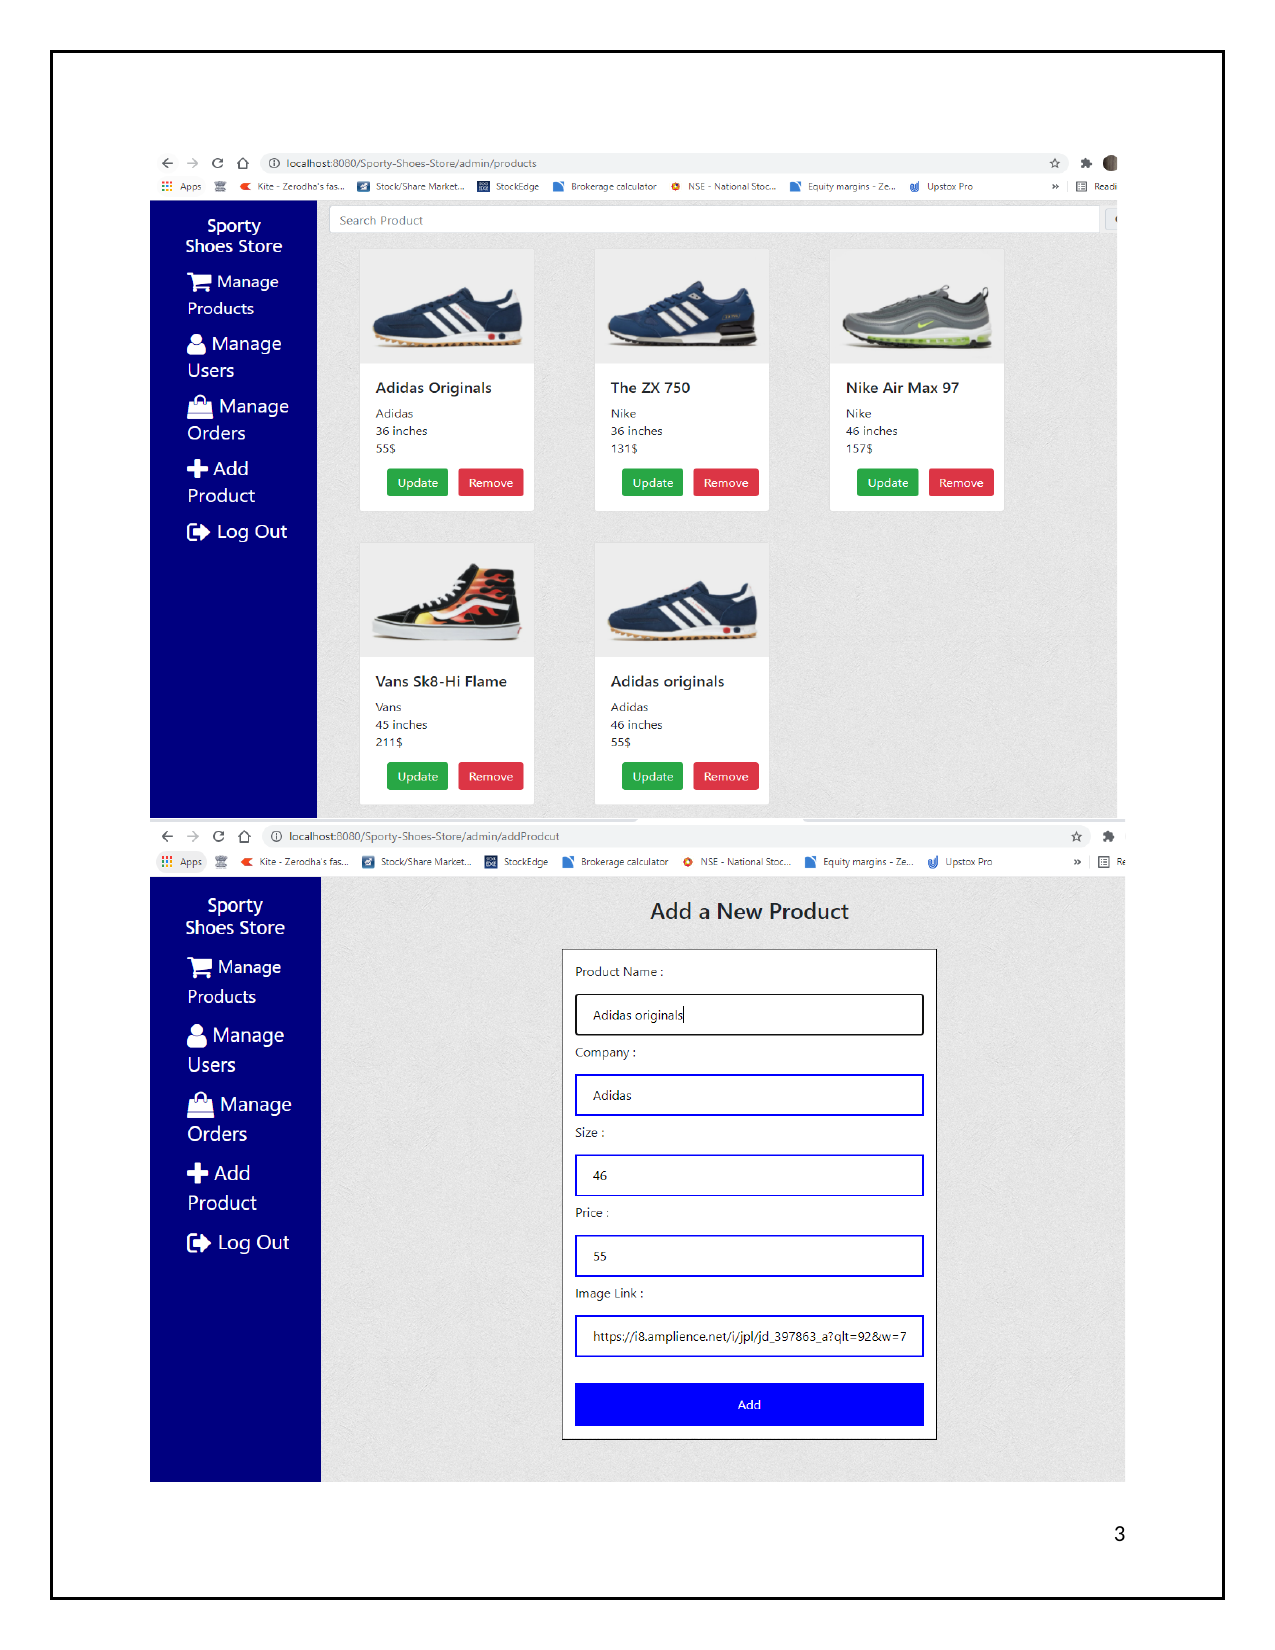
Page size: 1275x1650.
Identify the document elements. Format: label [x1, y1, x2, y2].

picture [150, 819, 1125, 1482]
picture [150, 150, 1118, 818]
